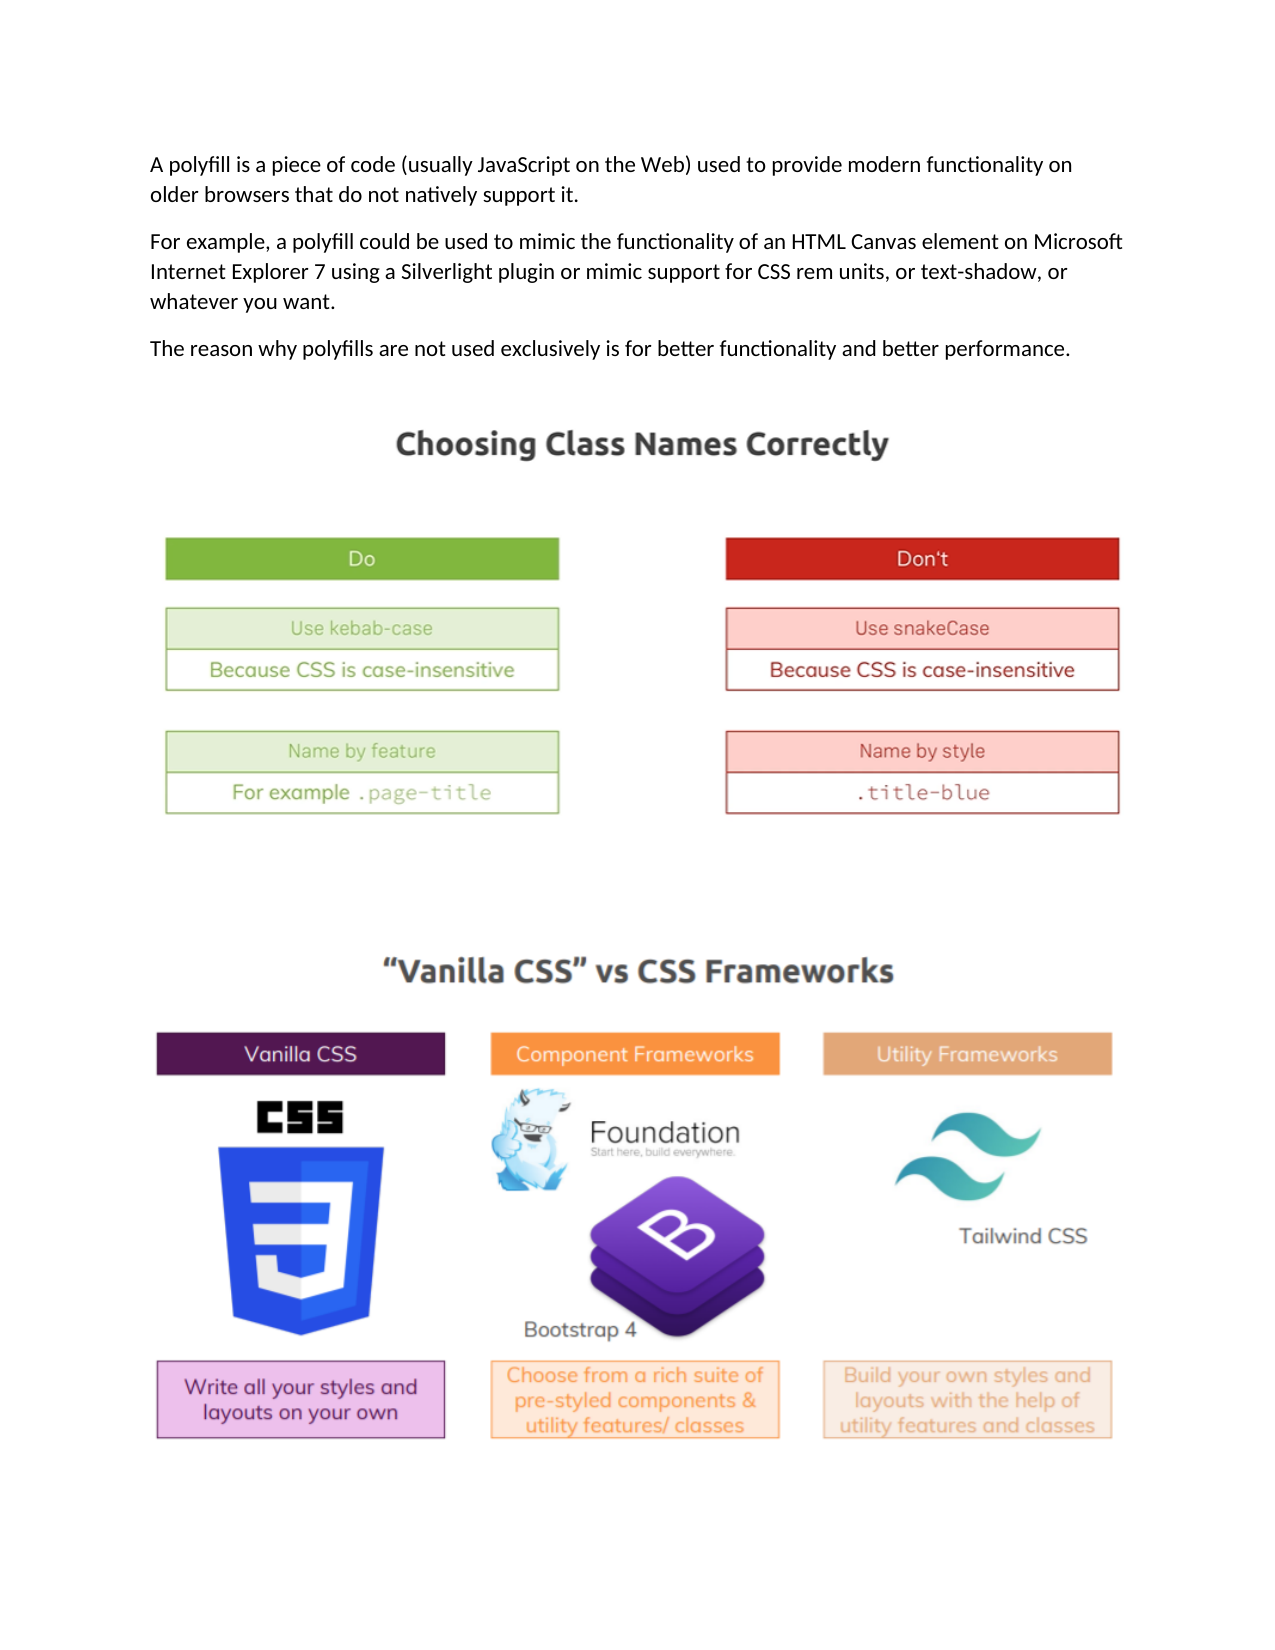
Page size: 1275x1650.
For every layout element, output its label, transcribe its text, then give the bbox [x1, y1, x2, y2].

picture [150, 943, 1125, 1448]
picture [150, 428, 1125, 831]
text The reason why polyfills are not used exclusively is for better functionality and better performance. [150, 334, 1125, 362]
text A polyfill is a piece of code (usually JavaScript on the Web) used to provide modern functionality on older browsers that do not natively support it. [150, 150, 1125, 208]
text For example, a polyfill could be used to mimic the functionality of an HTML Canvas element on Microsoft Internet Explorer 7 using a Silverlight plugin or mimic support for CSS rem units, or text-shadow, or whatever you want. [150, 227, 1125, 316]
